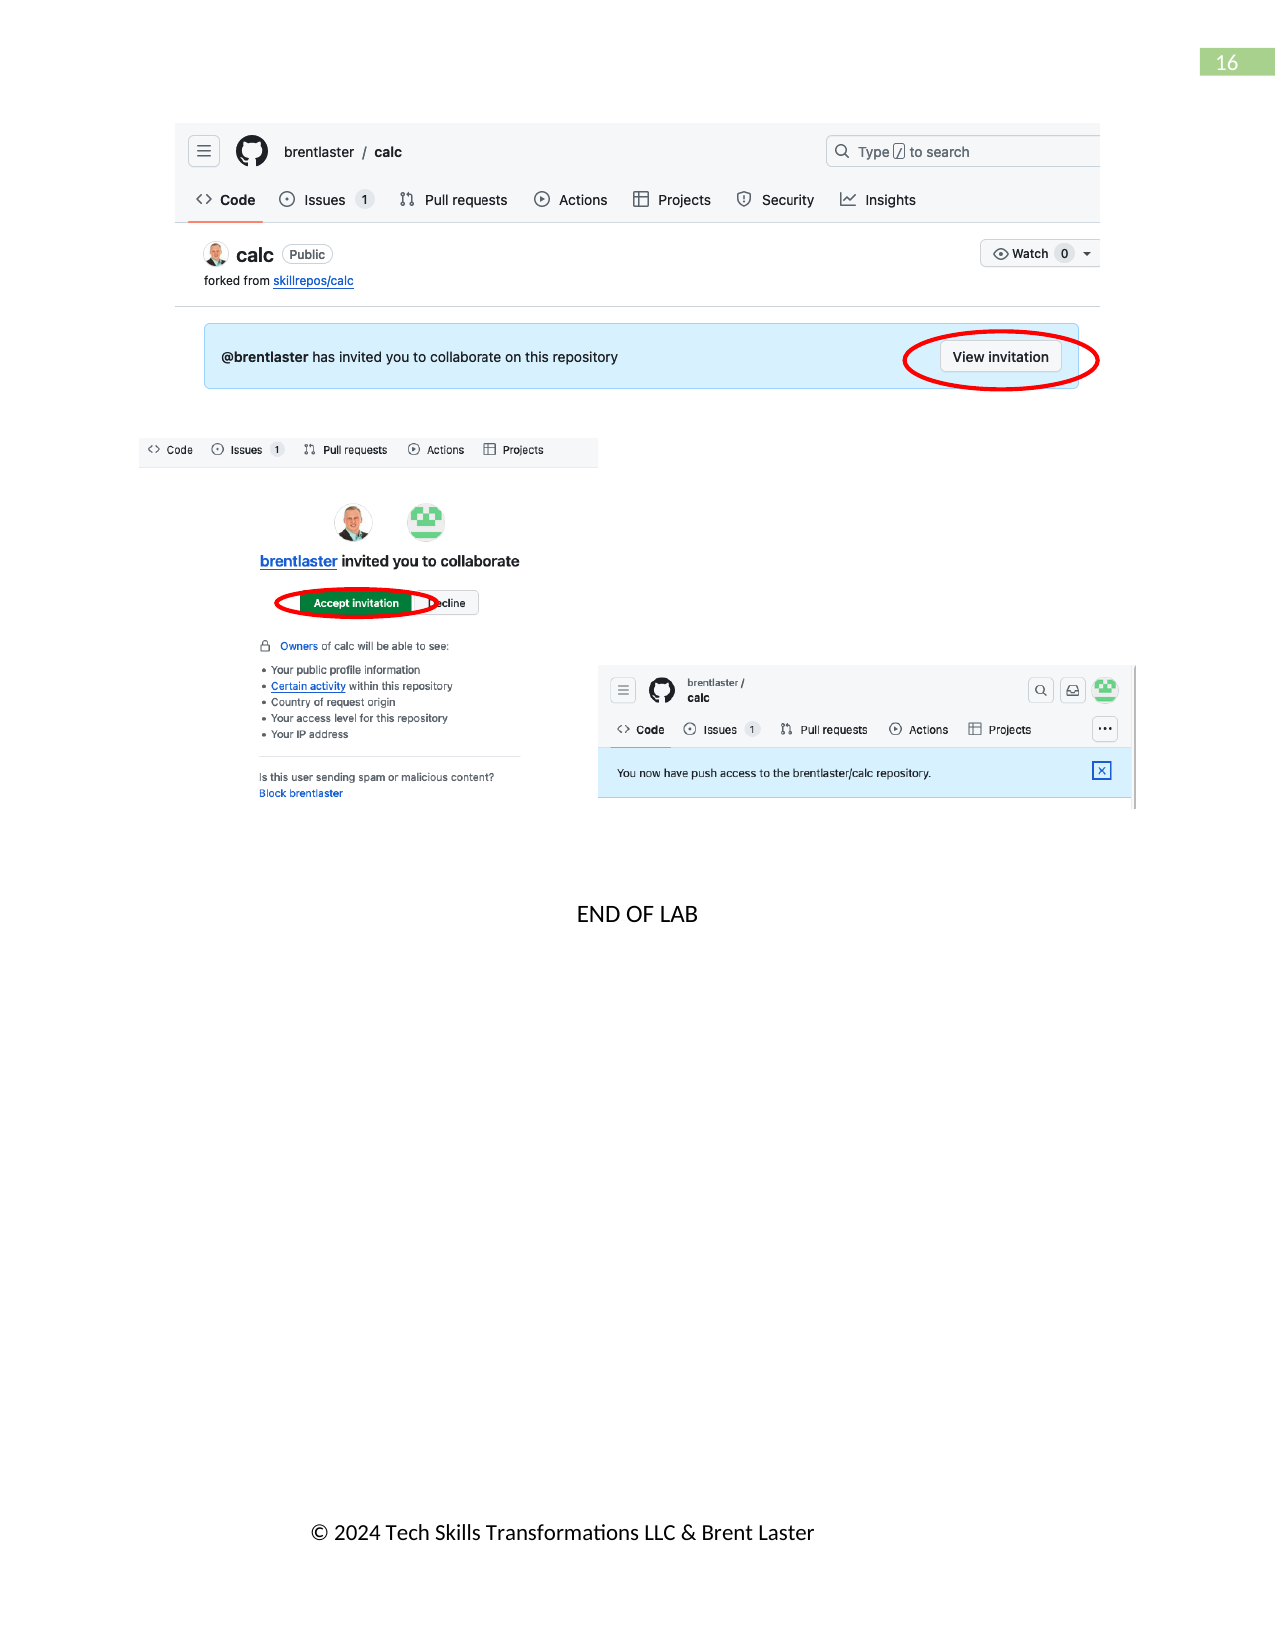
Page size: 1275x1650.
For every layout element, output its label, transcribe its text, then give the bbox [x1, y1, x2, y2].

text END OF LAB [75, 898, 1200, 928]
picture [174, 123, 1101, 410]
picture [139, 438, 1136, 809]
